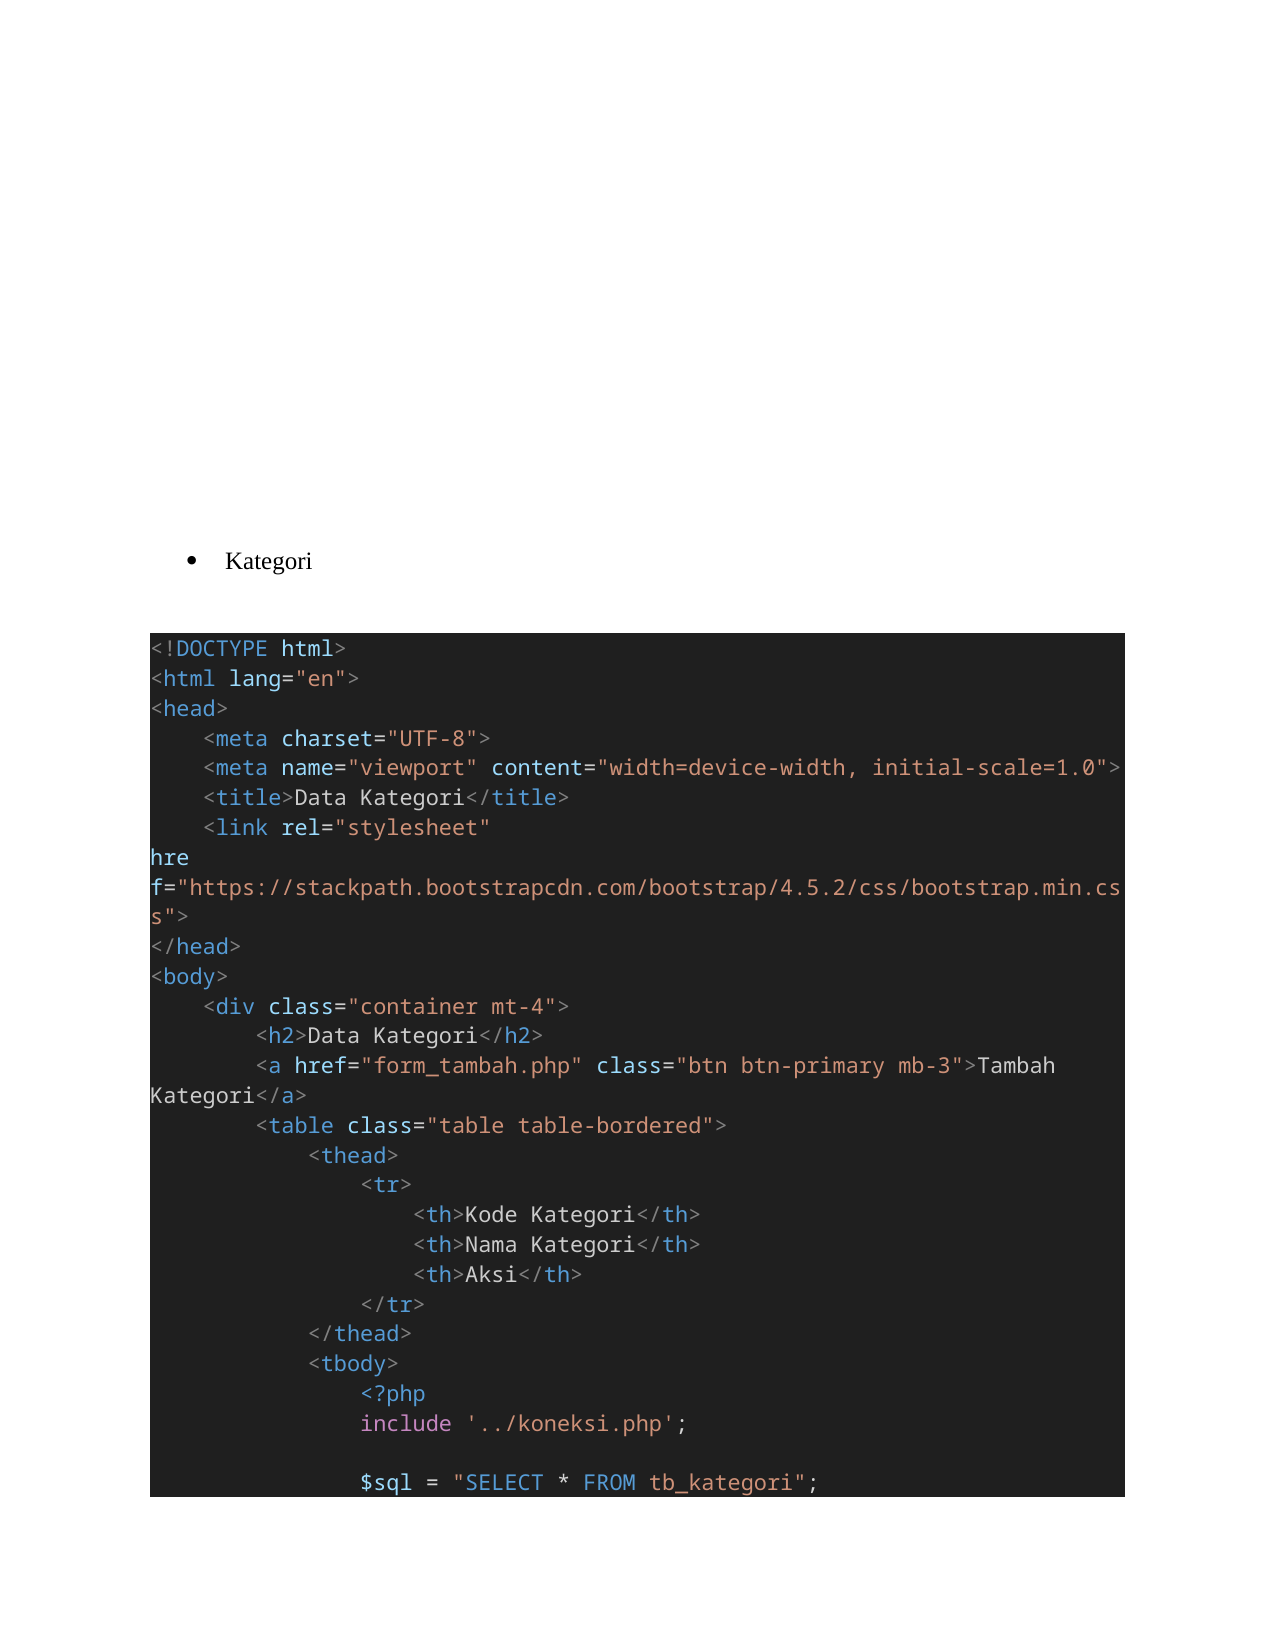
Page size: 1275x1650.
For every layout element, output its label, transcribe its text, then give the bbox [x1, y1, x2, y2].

text <html lang="en"> [150, 663, 1125, 693]
text <?php [150, 1378, 1125, 1408]
text </head> [150, 931, 1125, 961]
text $sql = "SELECT * FROM tb_kategori"; [150, 1467, 1125, 1497]
text <title>Data Kategori</title> [150, 782, 1125, 812]
text <body> [150, 961, 1125, 991]
text <meta charset="UTF-8"> [150, 722, 1125, 752]
text <th>Aksi</th> [150, 1259, 1125, 1288]
text </thead> [150, 1318, 1125, 1348]
text <thead> [150, 1139, 1125, 1169]
text include '../koneksi.php'; [150, 1408, 1125, 1437]
text <head> [150, 693, 1125, 722]
list Kategori [187, 546, 1125, 575]
text <!DOCTYPE html> [150, 633, 1125, 663]
text <th>Nama Kategori</th> [150, 1229, 1125, 1259]
text <h2>Data Kategori</h2> [150, 1020, 1125, 1050]
text </tr> [150, 1288, 1125, 1318]
text <table class="table table-bordered"> [150, 1110, 1125, 1139]
text <div class="container mt-4"> [150, 991, 1125, 1020]
text <tbody> [150, 1348, 1125, 1378]
text <meta name="viewport" content="width=device-width, initial-scale=1.0"> [150, 752, 1125, 782]
text <link rel="stylesheet" href="https://stackpath.bootstrapcdn.com/bootstrap/4.5.2/css/bootstrap.min.css"> [150, 812, 1125, 931]
text <th>Kode Kategori</th> [150, 1199, 1125, 1229]
text <tr> [150, 1169, 1125, 1199]
text <a href="form_tambah.php" class="btn btn-primary mb-3">Tambah Kategori</a> [150, 1050, 1125, 1110]
